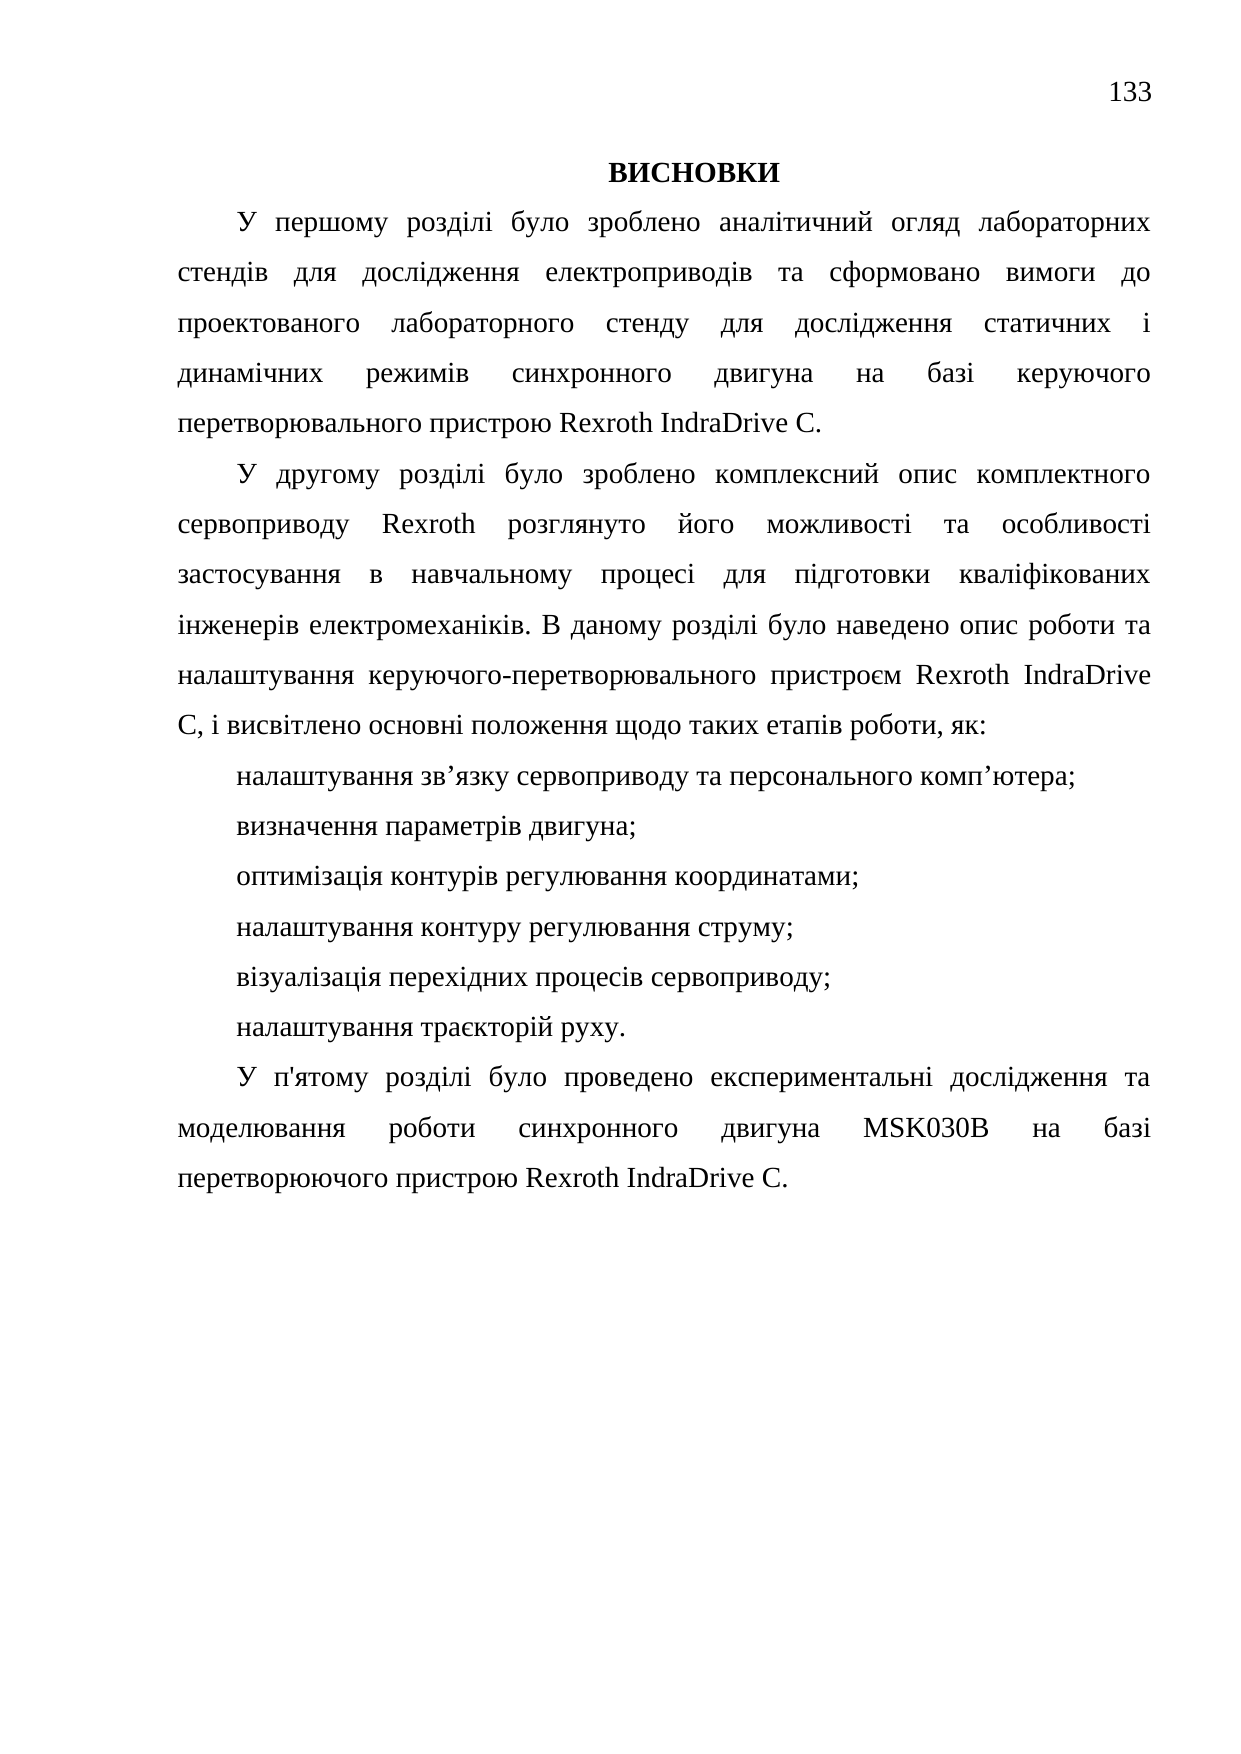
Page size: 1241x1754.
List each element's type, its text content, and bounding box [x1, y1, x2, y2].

text візуалізація перехідних процесів сервоприводу; [177, 959, 1152, 992]
text оптимізація контурів регулювання координатами; [177, 858, 1152, 892]
text У другому розділі було зроблено комплексний опис комплектного сервоприводу Rexroth розглянуто його можливості та особливості застосування в навчальному процесі для підготовки кваліфікованих інженерів електромеханіків. В даному розділі було наведено опис роботи та налаштування керуючого-перетворювального пристроєм Rexroth IndraDrive C, і висвітлено основні положення щодо таких етапів роботи, як: [177, 456, 1152, 741]
text визначення параметрів двигуна; [177, 808, 1152, 842]
text налаштування траєкторій руху. [177, 1009, 1152, 1043]
subtitle Висновки [177, 156, 1152, 189]
text налаштування контуру регулювання струму; [177, 909, 1152, 942]
text налаштування зв’язку сервоприводу та персонального комп’ютера; [177, 758, 1152, 791]
text У першому розділі було зроблено аналітичний огляд лабораторних стендів для дослідження електроприводів та сформовано вимоги до проектованого лабораторного стенду для дослідження статичних і динамічних режимів синхронного двигуна на базі керуючого перетворювального пристрою Rexroth IndraDrive C. [177, 204, 1152, 439]
text У п'ятому розділі було проведено експериментальні дослідження та моделювання роботи синхронного двигуна MSK030B на базі перетворюючого пристрою Rexroth IndraDrive C. [177, 1059, 1152, 1194]
